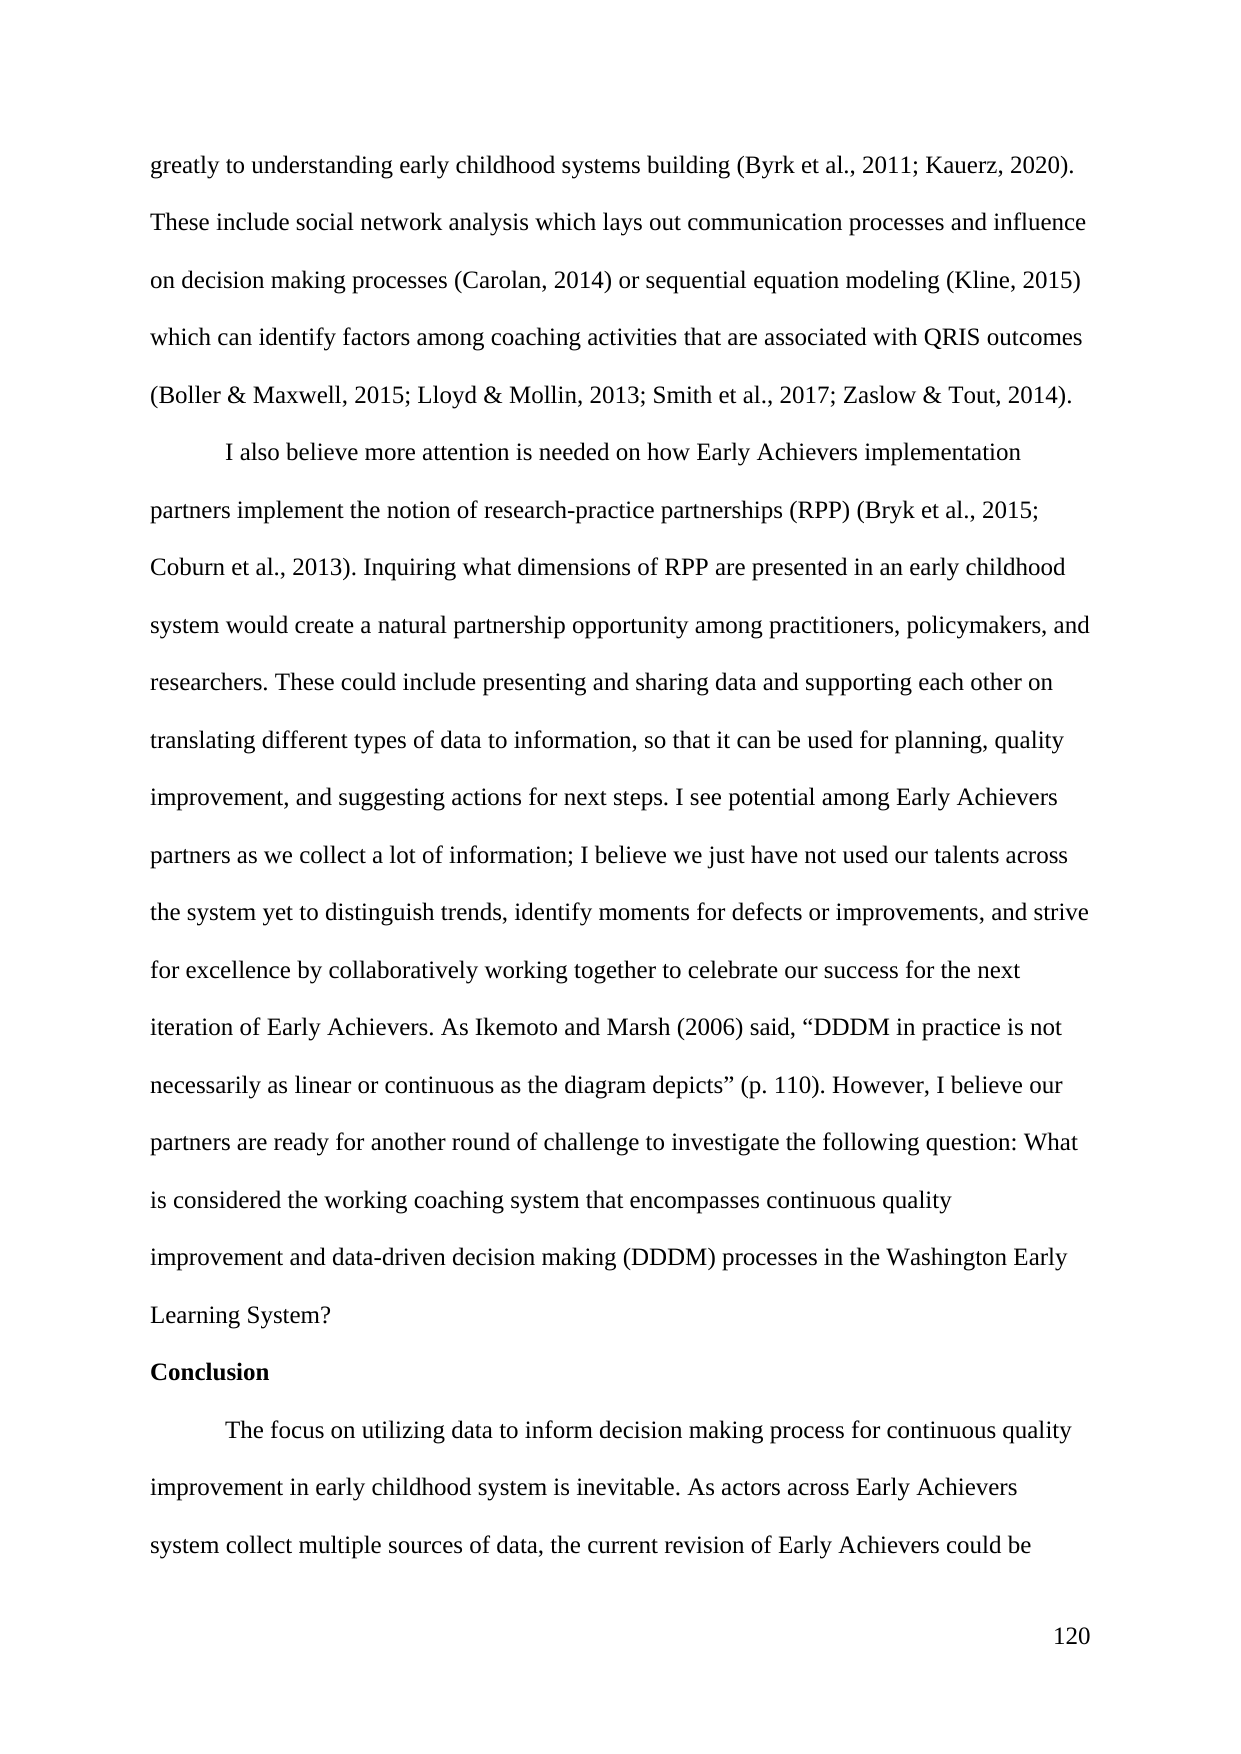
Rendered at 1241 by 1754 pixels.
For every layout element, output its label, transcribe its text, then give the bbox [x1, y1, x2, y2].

text Conclusion [150, 1357, 1090, 1386]
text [150, 1415, 1090, 1559]
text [150, 150, 1090, 409]
text I also believe more attention is needed on how Early Achievers implementation partners implement the notion of research-practice partnerships (RPP) (Bryk et al., 2015; Coburn et al., 2013). Inquiring what dimensions of RPP are presented in an early childhood system would create a natural partnership opportunity among practitioners, policymakers, and researchers. These could include presenting and sharing data and supporting each other on translating different types of data to information, so that it can be used for planning, quality improvement, and suggesting actions for next steps. I see potential among Early Achievers partners as we collect a lot of information; I believe we just have not used our talents across the system yet to distinguish trends, identify moments for defects or improvements, and strive for excellence by collaboratively working together to celebrate our success for the next iteration of Early Achievers. As Ikemoto and Marsh (2006) said, “DDDM in practice is not necessarily as linear or continuous as the diagram depicts” (p. 110). However, I believe our partners are ready for another round of challenge to investigate the following question: What is considered the working coaching system that encompasses continuous quality improvement and data-driven decision making (DDDM) processes in the Washington Early Learning System? [150, 437, 1090, 1329]
